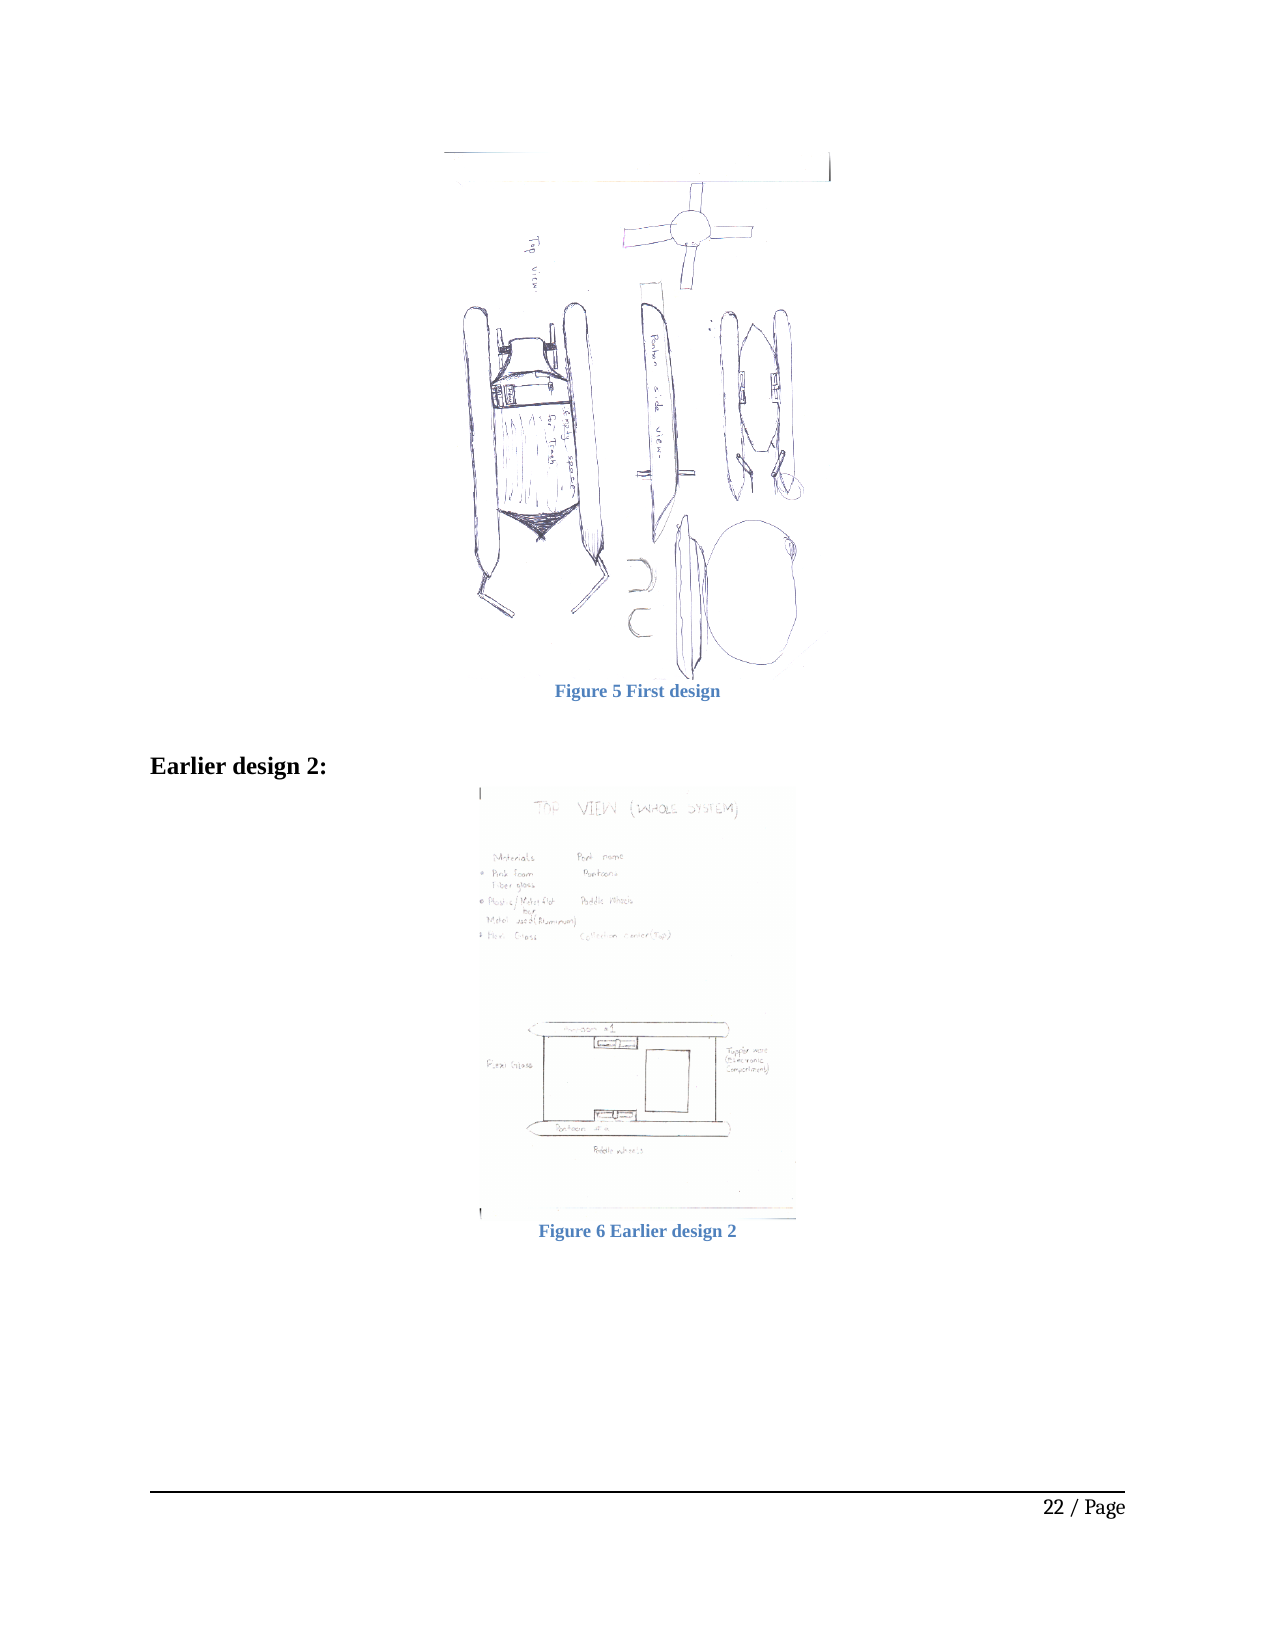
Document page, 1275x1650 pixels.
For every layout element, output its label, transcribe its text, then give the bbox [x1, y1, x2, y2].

picture [444, 150, 831, 681]
picture [480, 787, 796, 1221]
text Earlier design 2: [150, 751, 1125, 780]
